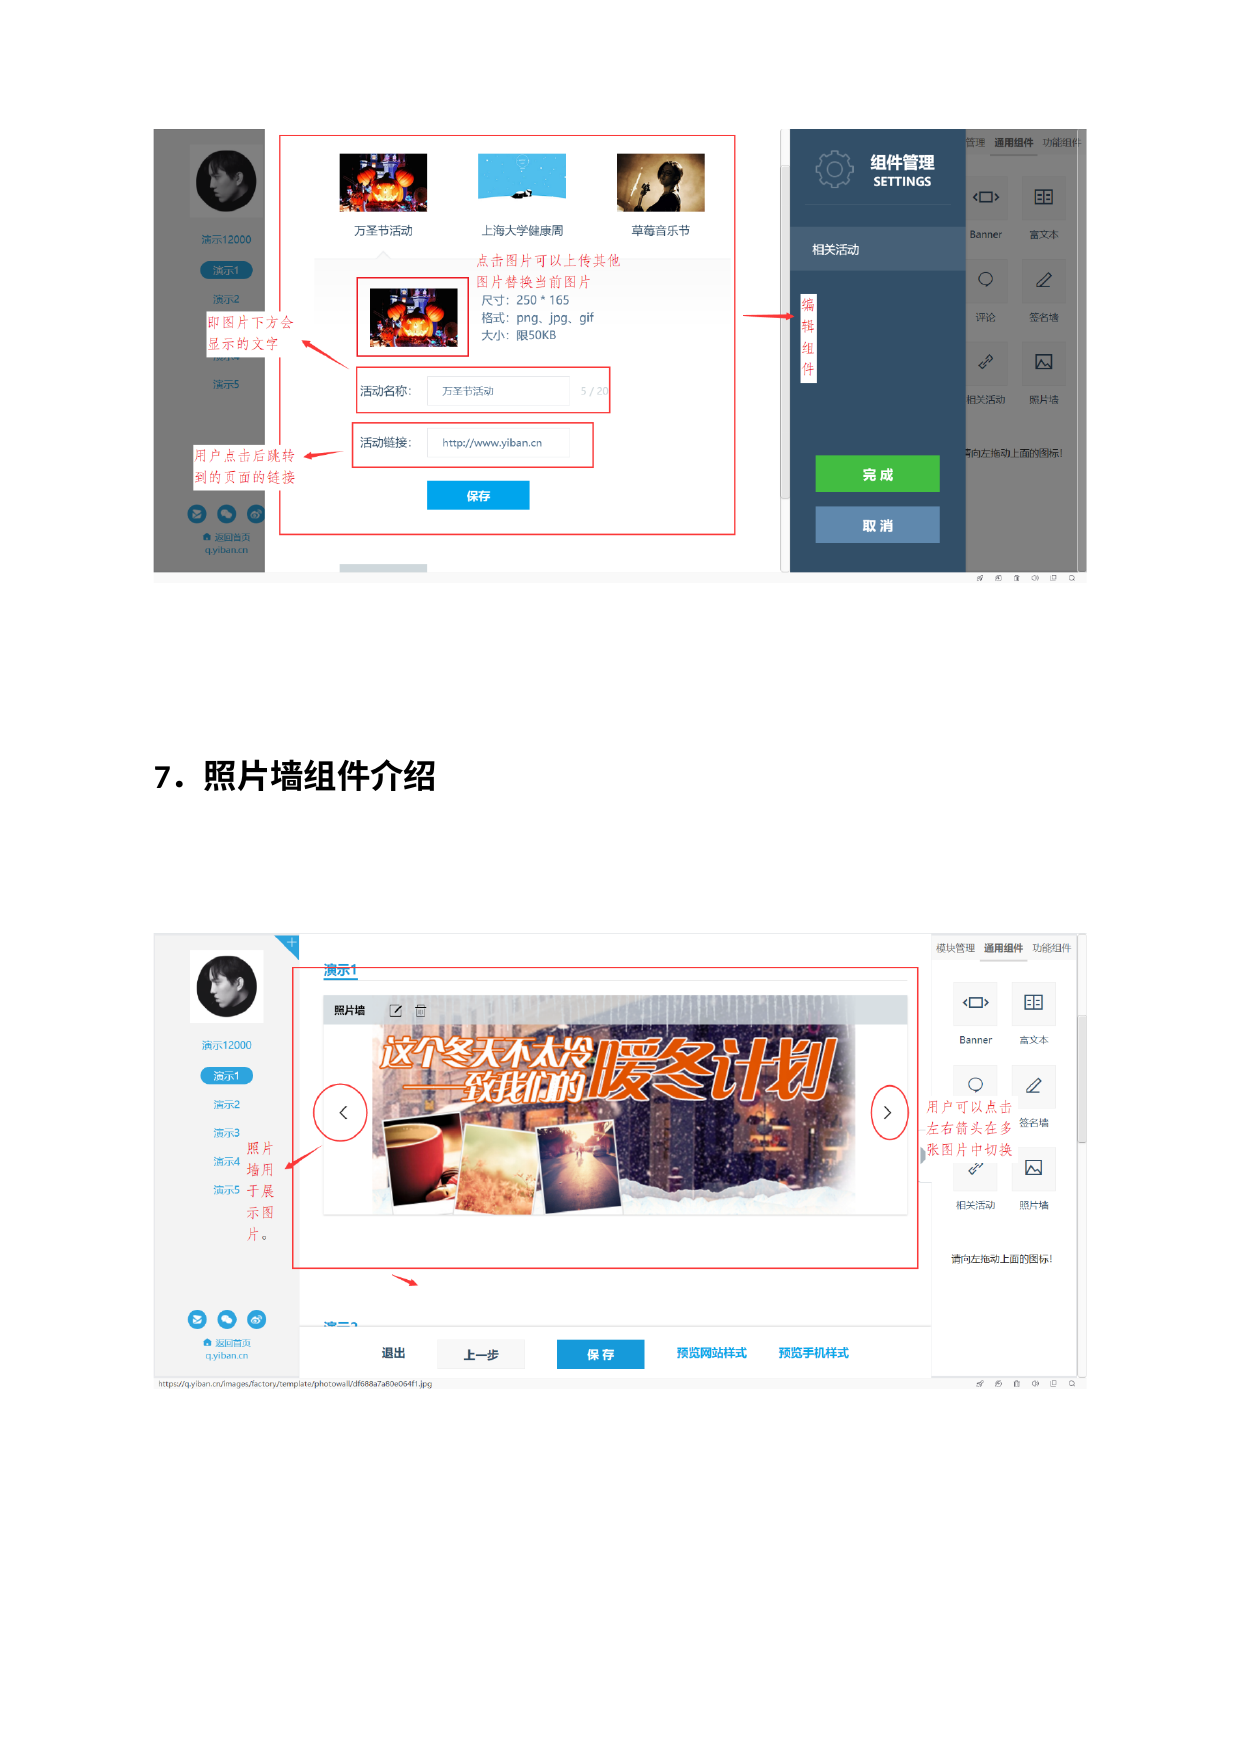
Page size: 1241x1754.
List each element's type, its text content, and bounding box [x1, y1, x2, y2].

subtitle 7．照片墙组件介绍 [153, 742, 1087, 807]
picture [153, 129, 1087, 583]
picture [153, 933, 1087, 1389]
